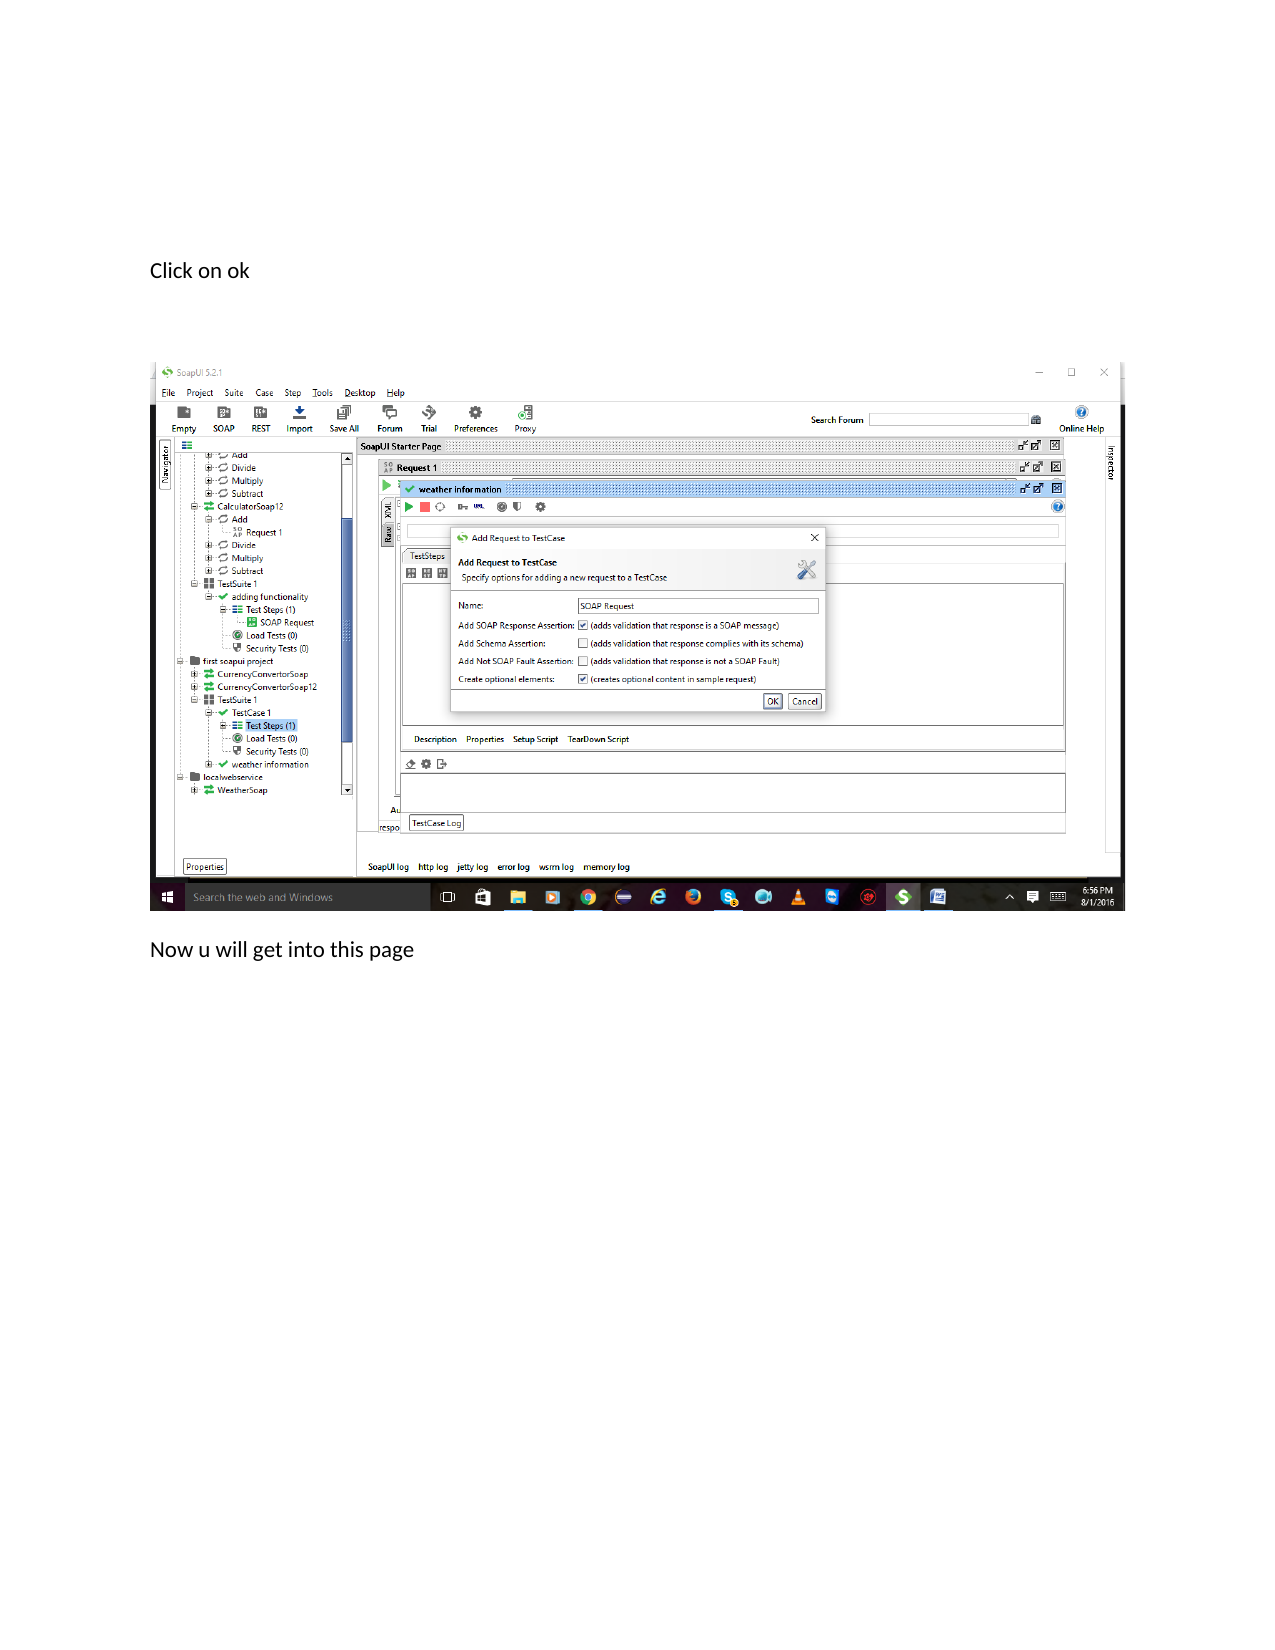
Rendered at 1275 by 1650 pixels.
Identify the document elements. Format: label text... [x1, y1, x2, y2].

text Click on ok [150, 256, 1125, 284]
text Now u will get into this page [150, 936, 1125, 963]
picture [150, 362, 1125, 911]
